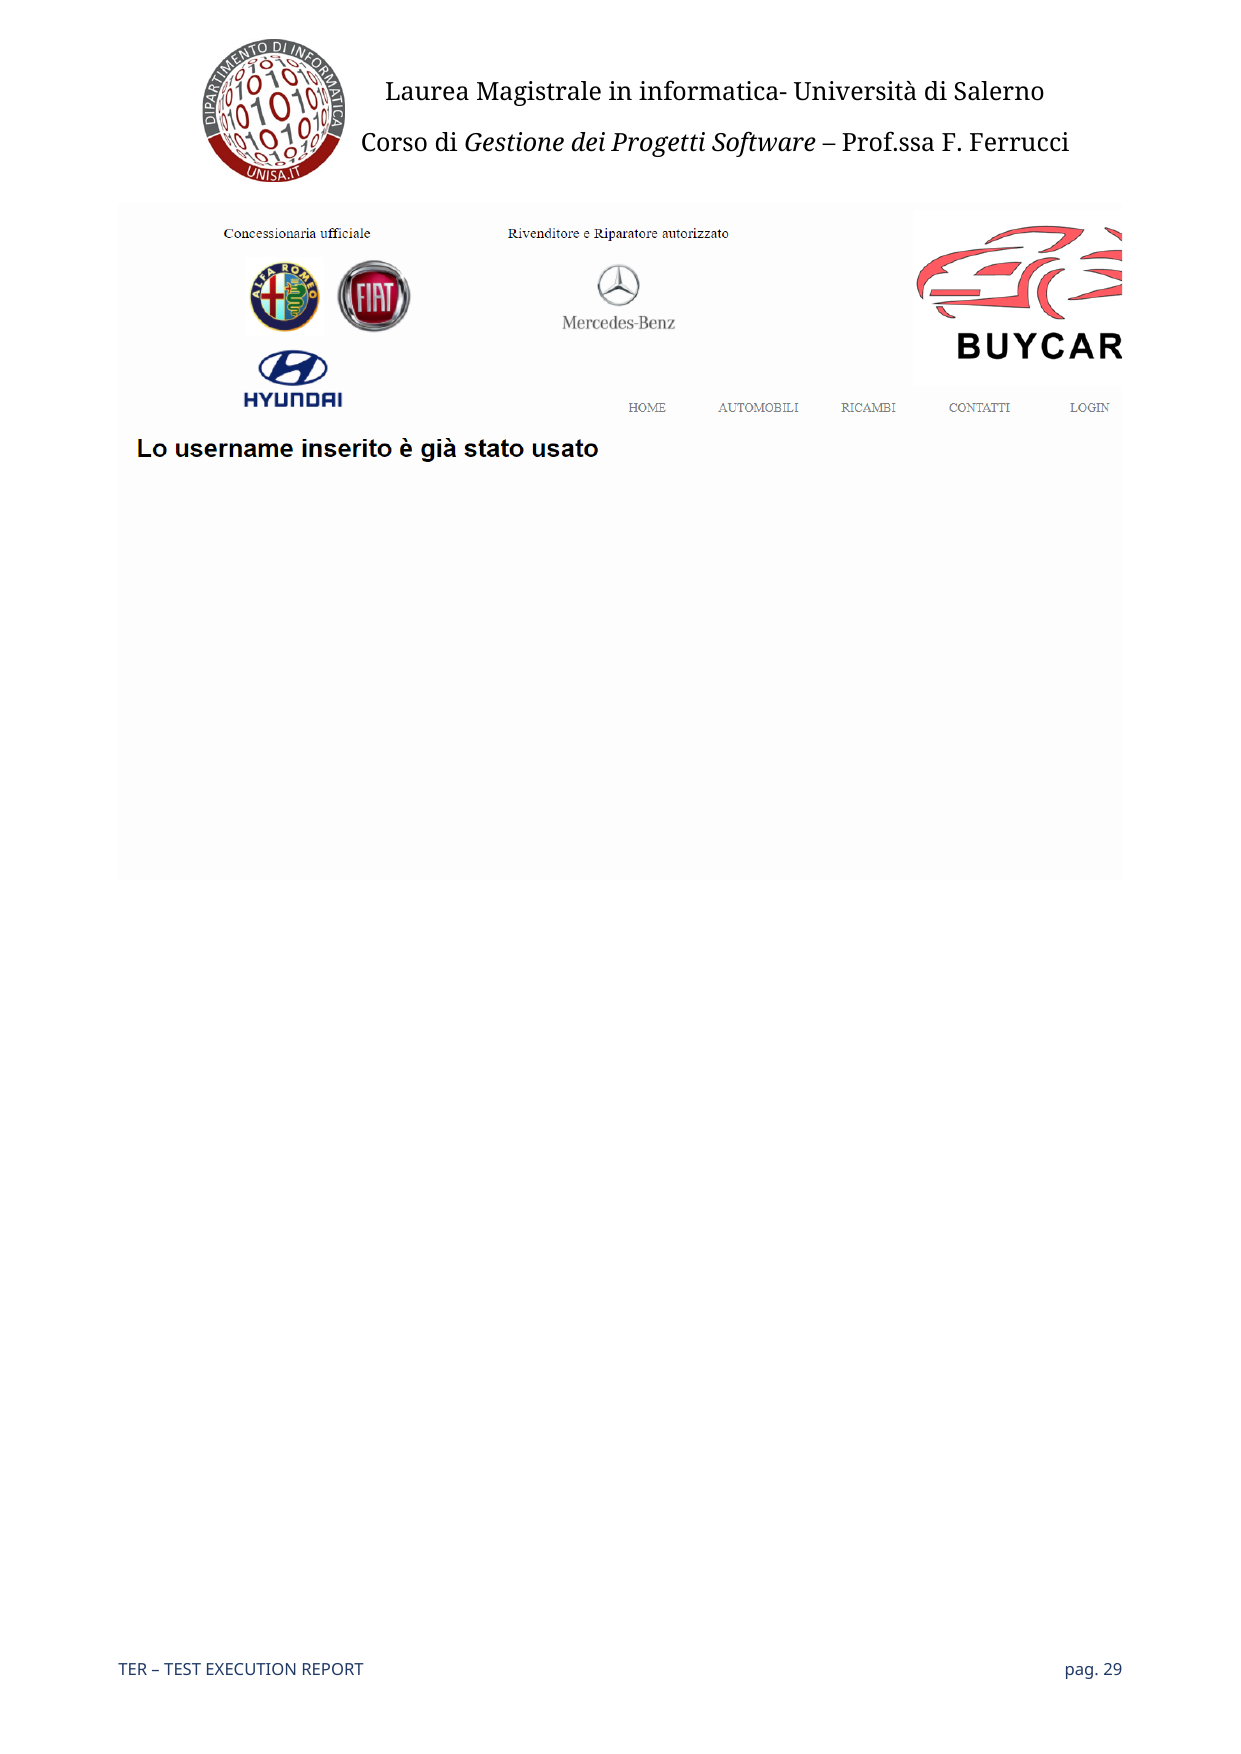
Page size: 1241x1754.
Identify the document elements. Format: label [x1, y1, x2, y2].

picture [118, 203, 1123, 880]
picture [202, 39, 345, 182]
